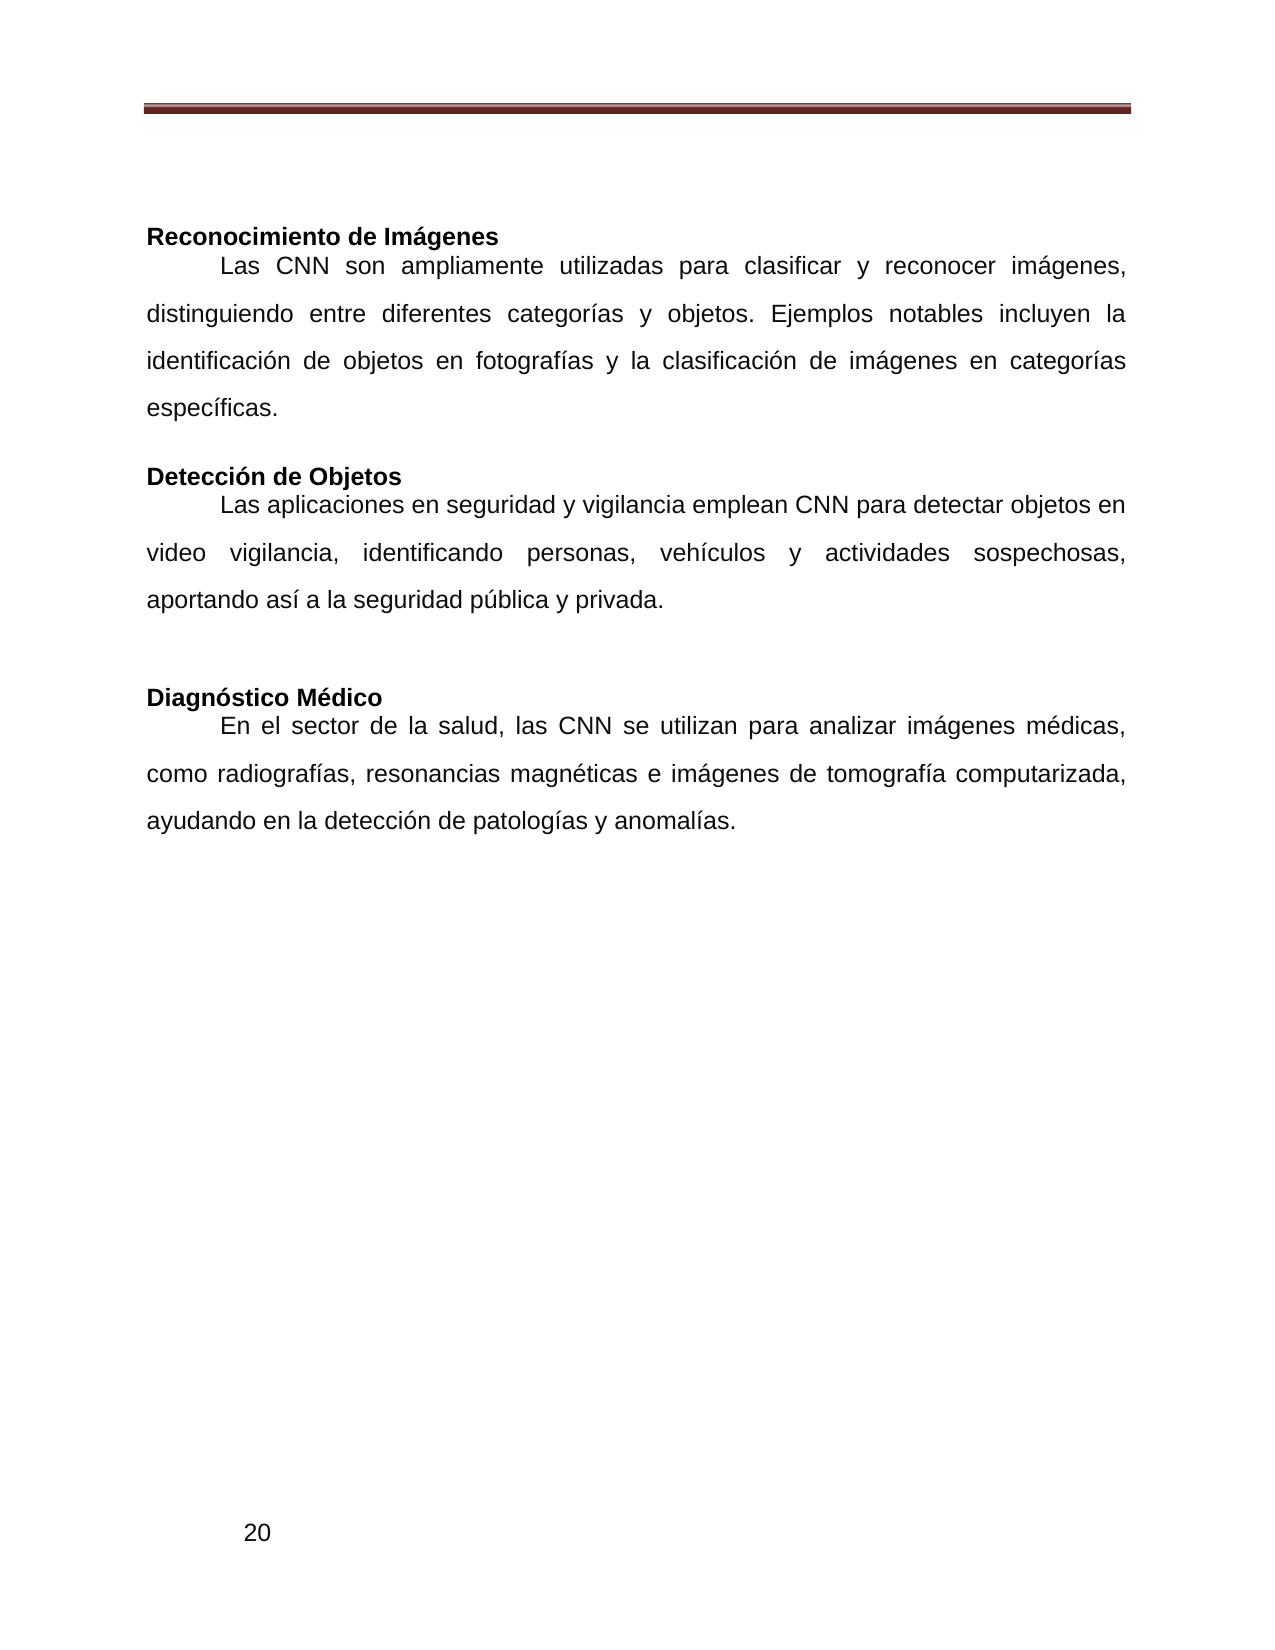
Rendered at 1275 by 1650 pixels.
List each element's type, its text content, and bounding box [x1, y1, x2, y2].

text Las CNN son ampliamente utilizadas para clasificar y reconocer imágenes, distinguiendo entre diferentes categorías y objetos. Ejemplos notables incluyen la identificación de objetos en fotografías y la clasificación de imágenes en categorías específicas. [146, 251, 1128, 422]
text Las aplicaciones en seguridad y vigilancia emplean CNN para detectar objetos en video vigilancia, identificando personas, vehículos y actividades sospechosas, aportando así a la seguridad pública y privada. [146, 491, 1128, 614]
text Diagnóstico Médico [146, 682, 1184, 711]
text Reconocimiento de Imágenes [146, 222, 1184, 251]
text Detección de Objetos [146, 462, 1184, 491]
text En el sector de la salud, las CNN se utilizan para analizar imágenes médicas, como radiografías, resonancias magnéticas e imágenes de tomografía computarizada, ayudando en la detección de patologías y anomalías. [146, 711, 1128, 835]
picture [143, 103, 1132, 114]
